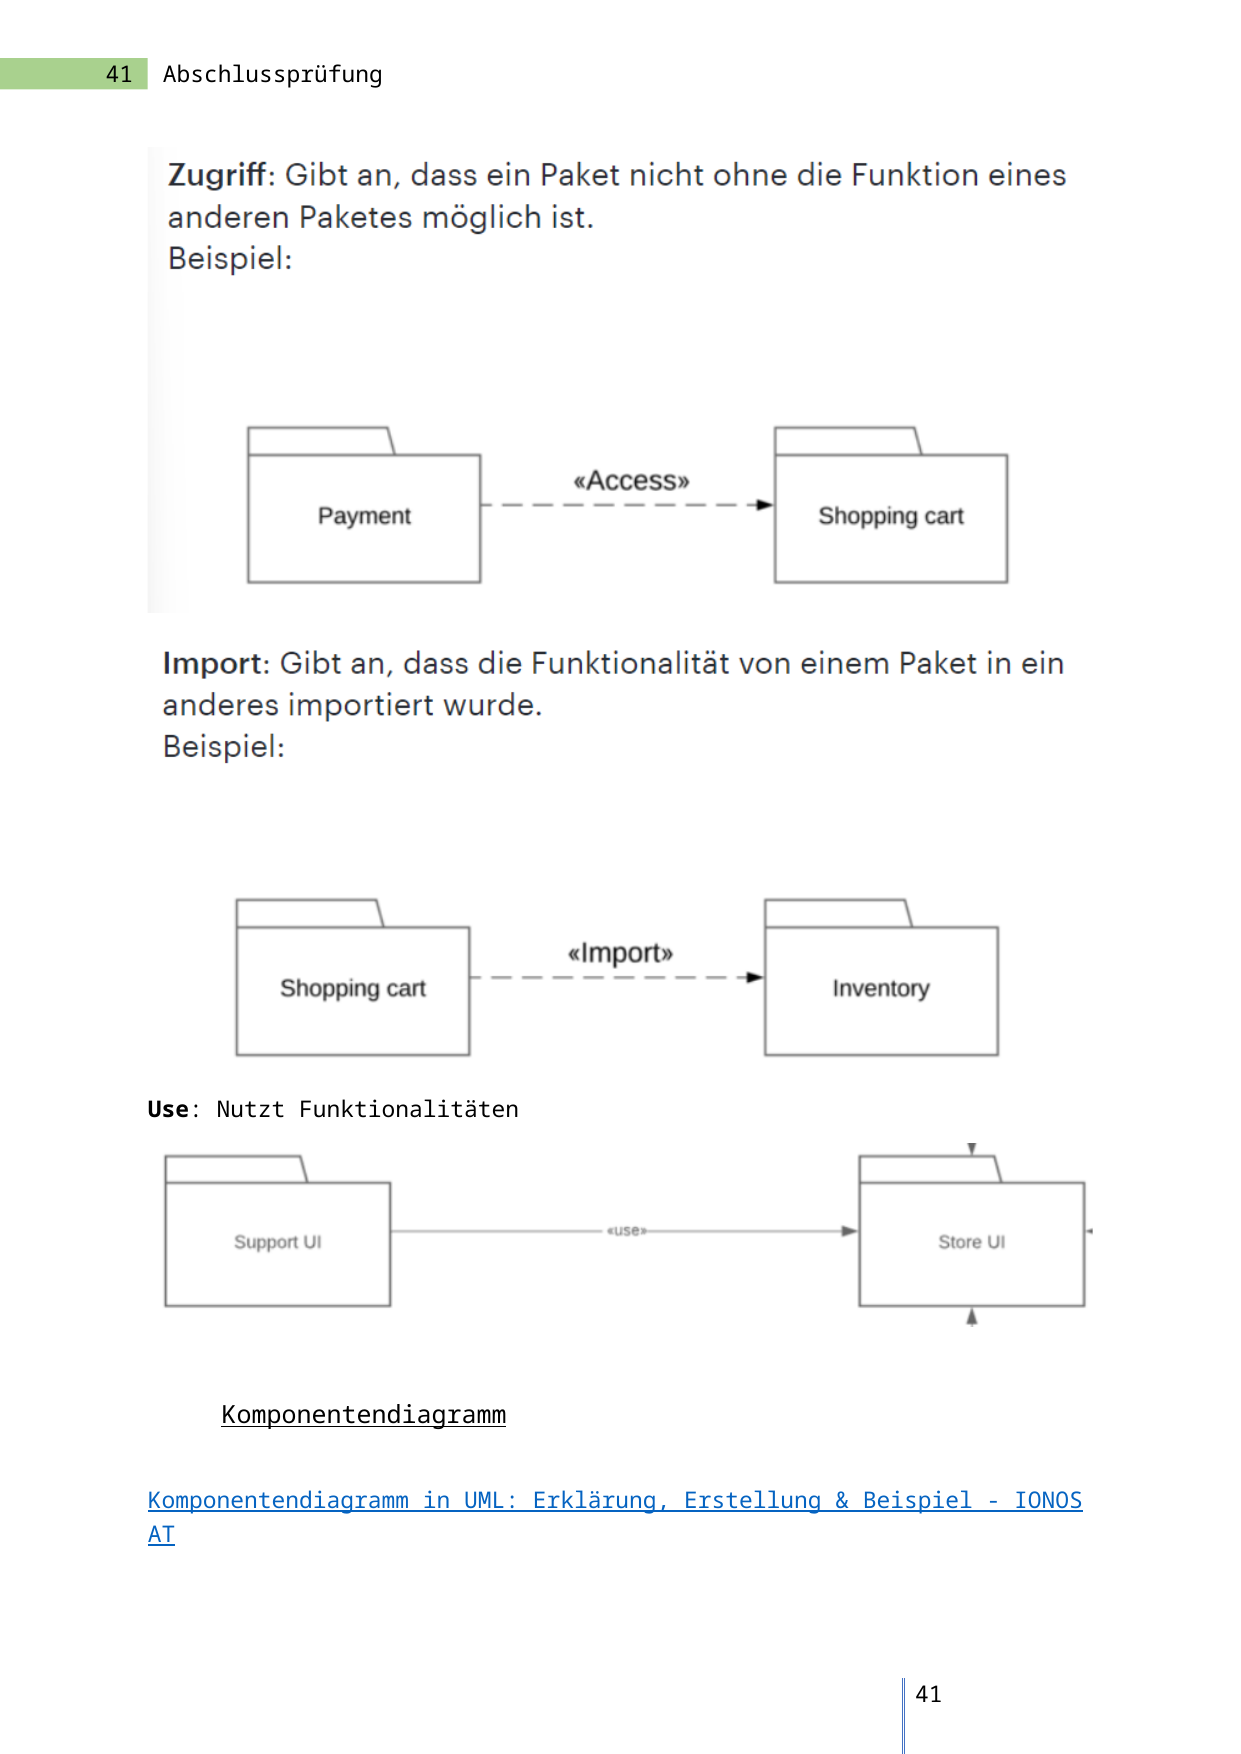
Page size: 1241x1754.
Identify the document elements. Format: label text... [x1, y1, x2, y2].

subtitle Komponentendiagramm [148, 1397, 1093, 1431]
text Use: Nutzt Funktionalitäten [148, 1093, 1093, 1124]
picture [147, 631, 1093, 1074]
text Komponentendiagramm in UML: Erklärung, Erstellung & Beispiel - IONOS AT [148, 1484, 1093, 1549]
picture [147, 147, 1093, 613]
picture [147, 1143, 1093, 1327]
